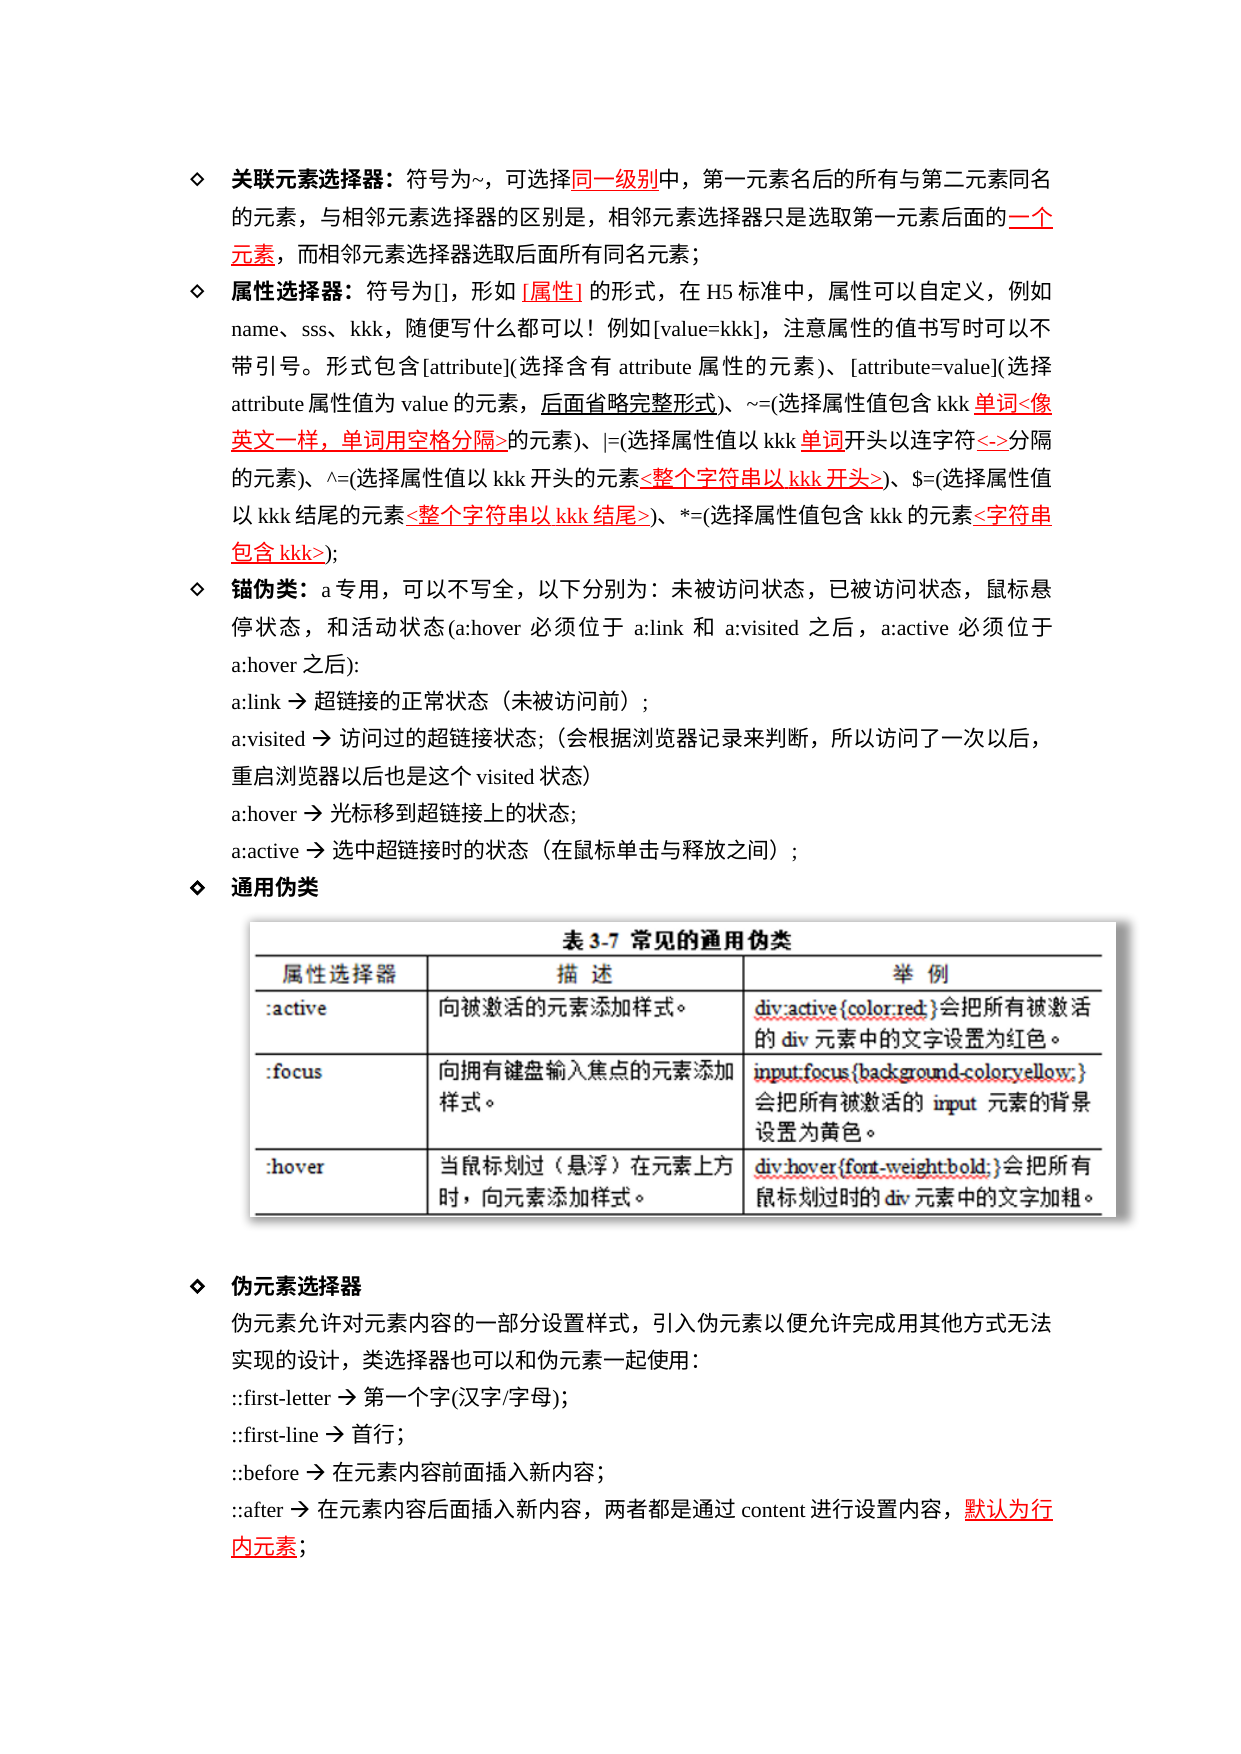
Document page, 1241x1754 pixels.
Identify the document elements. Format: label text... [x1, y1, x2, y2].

text ::after 在元素内容后面插入新内容，两者都是通过content进行设置内容，默认为行内元素； [231, 1491, 1053, 1561]
text a:active 选中超链接时的状态（在鼠标单击与释放之间）; [231, 833, 1053, 865]
text a:link 超链接的正常状态（未被访问前）; [231, 684, 1053, 716]
text ::first-line 首行； [231, 1417, 1053, 1449]
list 锚伪类：a专用，可以不写全，以下分别为：未被访问状态，已被访问状态，鼠标悬停状态，和活动状态(a:hover 必须位于 a:link 和 a:visited 之后，a:active 必须位于 a:hover 之后): [187, 572, 1053, 679]
list 关联元素选择器：符号为~，可选择同一级别中，第一元素名后的所有与第二元素同名的元素，与相邻元素选择器的区别是，相邻元素选择器只是选取第一元素后面的一个元素，而相邻元素选择器选取后面所有同名元素； [187, 162, 1053, 269]
text ::first-letter 第一个字(汉字/字母)； [231, 1380, 1053, 1412]
text a:visited 访问过的超链接状态;（会根据浏览器记录来判断，所以访问了一次以后，重启浏览器以后也是这个visited状态） [231, 721, 1053, 791]
list 伪元素选择器 [187, 1268, 1053, 1301]
list 通用伪类 [187, 870, 1053, 902]
text 伪元素允许对元素内容的一部分设置样式，引入伪元素以便允许完成用其他方式无法实现的设计，类选择器也可以和伪元素一起使用： [231, 1305, 1053, 1375]
picture [250, 922, 1116, 1217]
text ::before 在元素内容前面插入新内容； [231, 1454, 1053, 1487]
list 属性选择器：符号为[]，形如 [属性] 的形式，在H5标准中，属性可以自定义，例如name、sss、kkk，随便写什么都可以！例如[value=kkk]，注意属性的值书写时可以不带引号。形式包含[attribute](选择含有attribute属性的元素)、[attribute=value](选择attribute属性值为value的元素，后面省略完整形式)、~=(选择属性值包含kkk单词<像英文一样，单词用空格分隔>的元素)、|=(选择属性值以kkk单词开头以连字符<->分隔的元素)、^=(选择属性值以kkk开头的元素<整个字符串以kkk开头>)、$=(选择属性值以kkk结尾的元素<整个字符串以kkk结尾>)、*=(选择属性值包含kkk的元素<字符串包含kkk>); [187, 274, 1053, 567]
text a:hover 光标移到超链接上的状态; [231, 795, 1053, 828]
